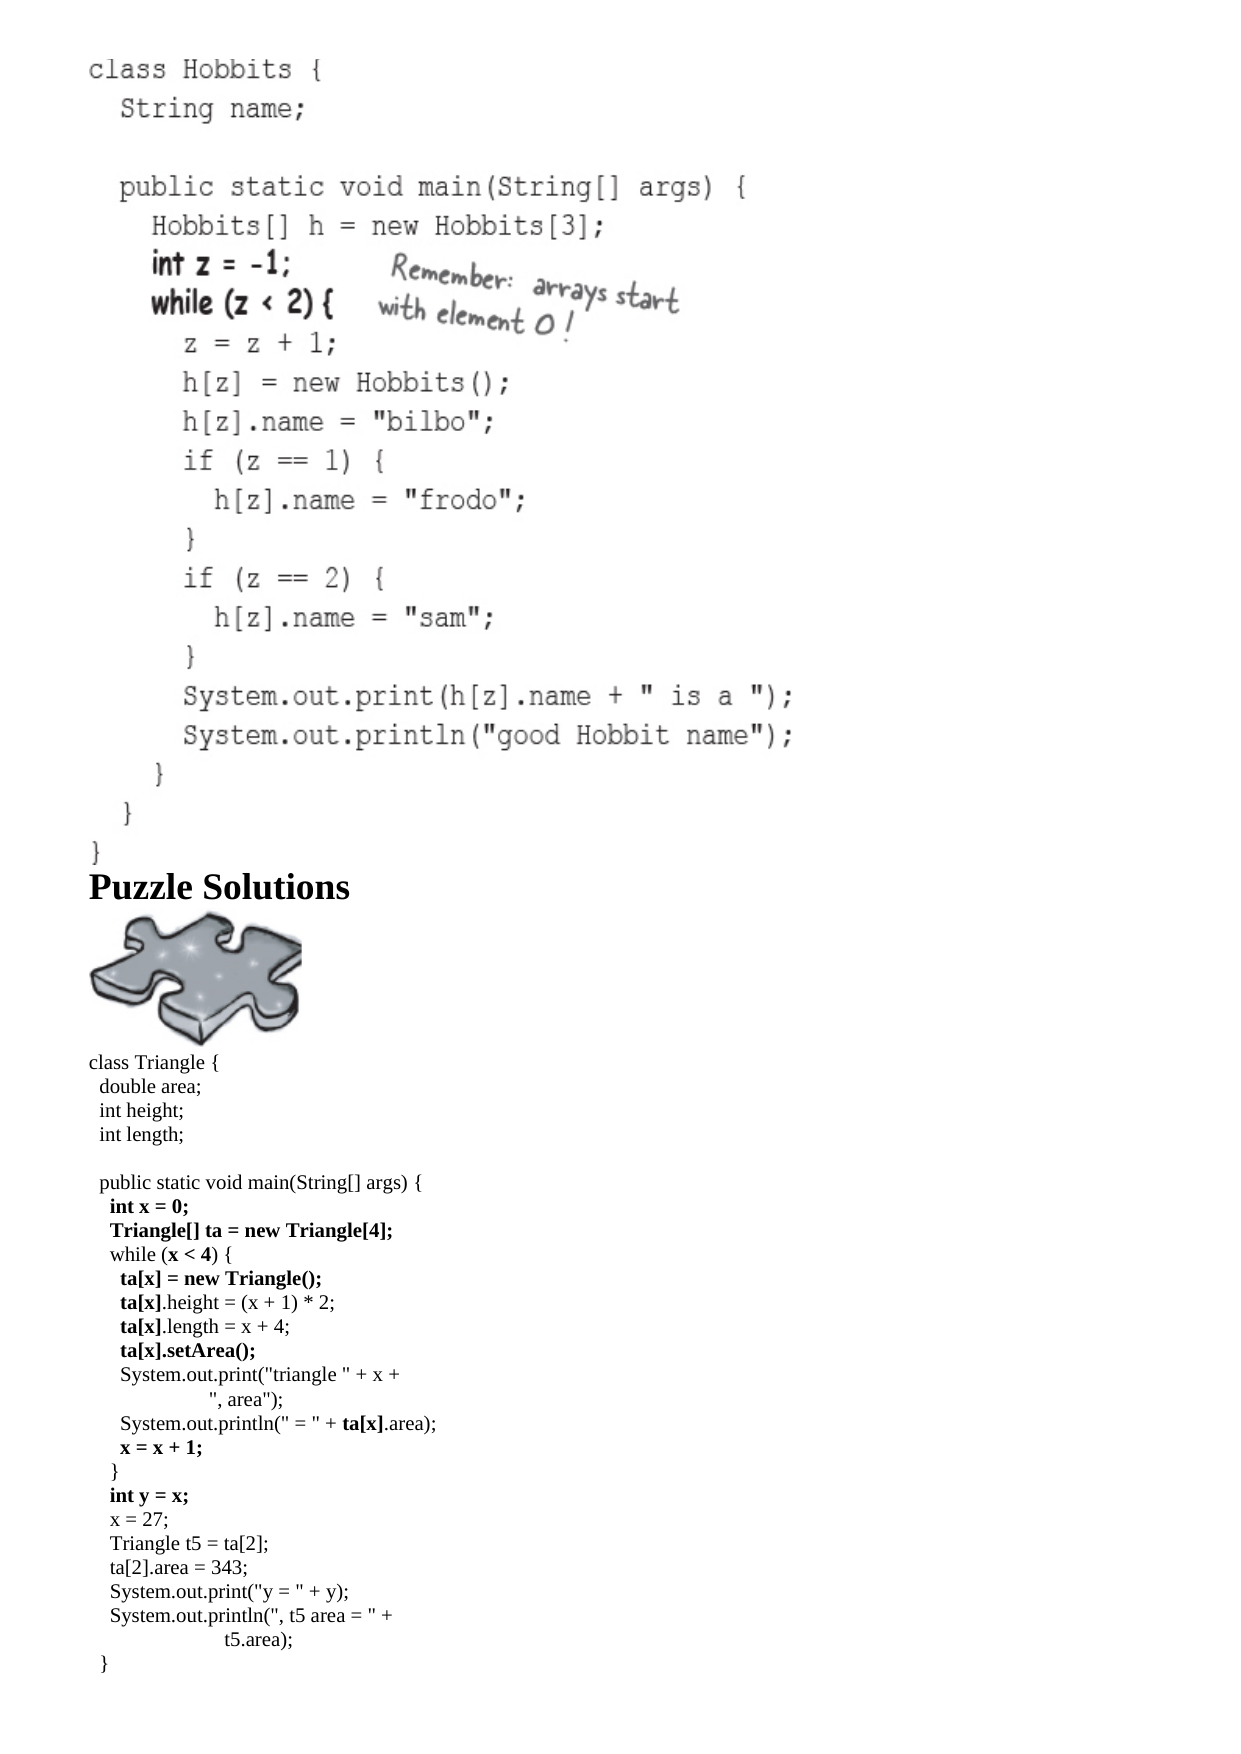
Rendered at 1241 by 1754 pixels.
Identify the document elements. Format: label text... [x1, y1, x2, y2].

text System.out.print("y = " + y); [89, 1579, 1181, 1603]
text } [89, 1651, 1181, 1675]
text ta[x].length = x + 4; [89, 1314, 1181, 1338]
text System.out.println(", t5 area = " + [89, 1603, 1181, 1627]
text ", area"); [89, 1386, 1181, 1411]
text x = 27; [89, 1507, 1181, 1531]
text Triangle[] ta = new Triangle[4]; [89, 1218, 1181, 1242]
text ta[2].area = 343; [89, 1555, 1181, 1579]
picture [88, 59, 792, 865]
text ta[x].height = (x + 1) * 2; [89, 1290, 1181, 1314]
text ta[x].setArea(); [89, 1338, 1181, 1362]
text int height; [89, 1098, 1181, 1122]
text double area; [89, 1074, 1181, 1098]
text t5.area); [89, 1627, 1181, 1651]
text Puzzle Solutions [89, 864, 1181, 907]
text Triangle t5 = ta[2]; [89, 1531, 1181, 1555]
text ta[x] = new Triangle(); [89, 1266, 1181, 1290]
text } [89, 1459, 1181, 1483]
text while (x < 4) { [89, 1242, 1181, 1266]
text class Triangle { [89, 1049, 1181, 1074]
text public static void main(String[] args) { [89, 1170, 1181, 1194]
picture [88, 907, 302, 1050]
text int x = 0; [89, 1194, 1181, 1218]
text int y = x; [89, 1483, 1181, 1507]
text int length; [89, 1122, 1181, 1146]
text System.out.println(" = " + ta[x].area); [89, 1411, 1181, 1434]
text x = x + 1; [89, 1434, 1181, 1459]
text System.out.print("triangle " + x + [89, 1362, 1181, 1386]
